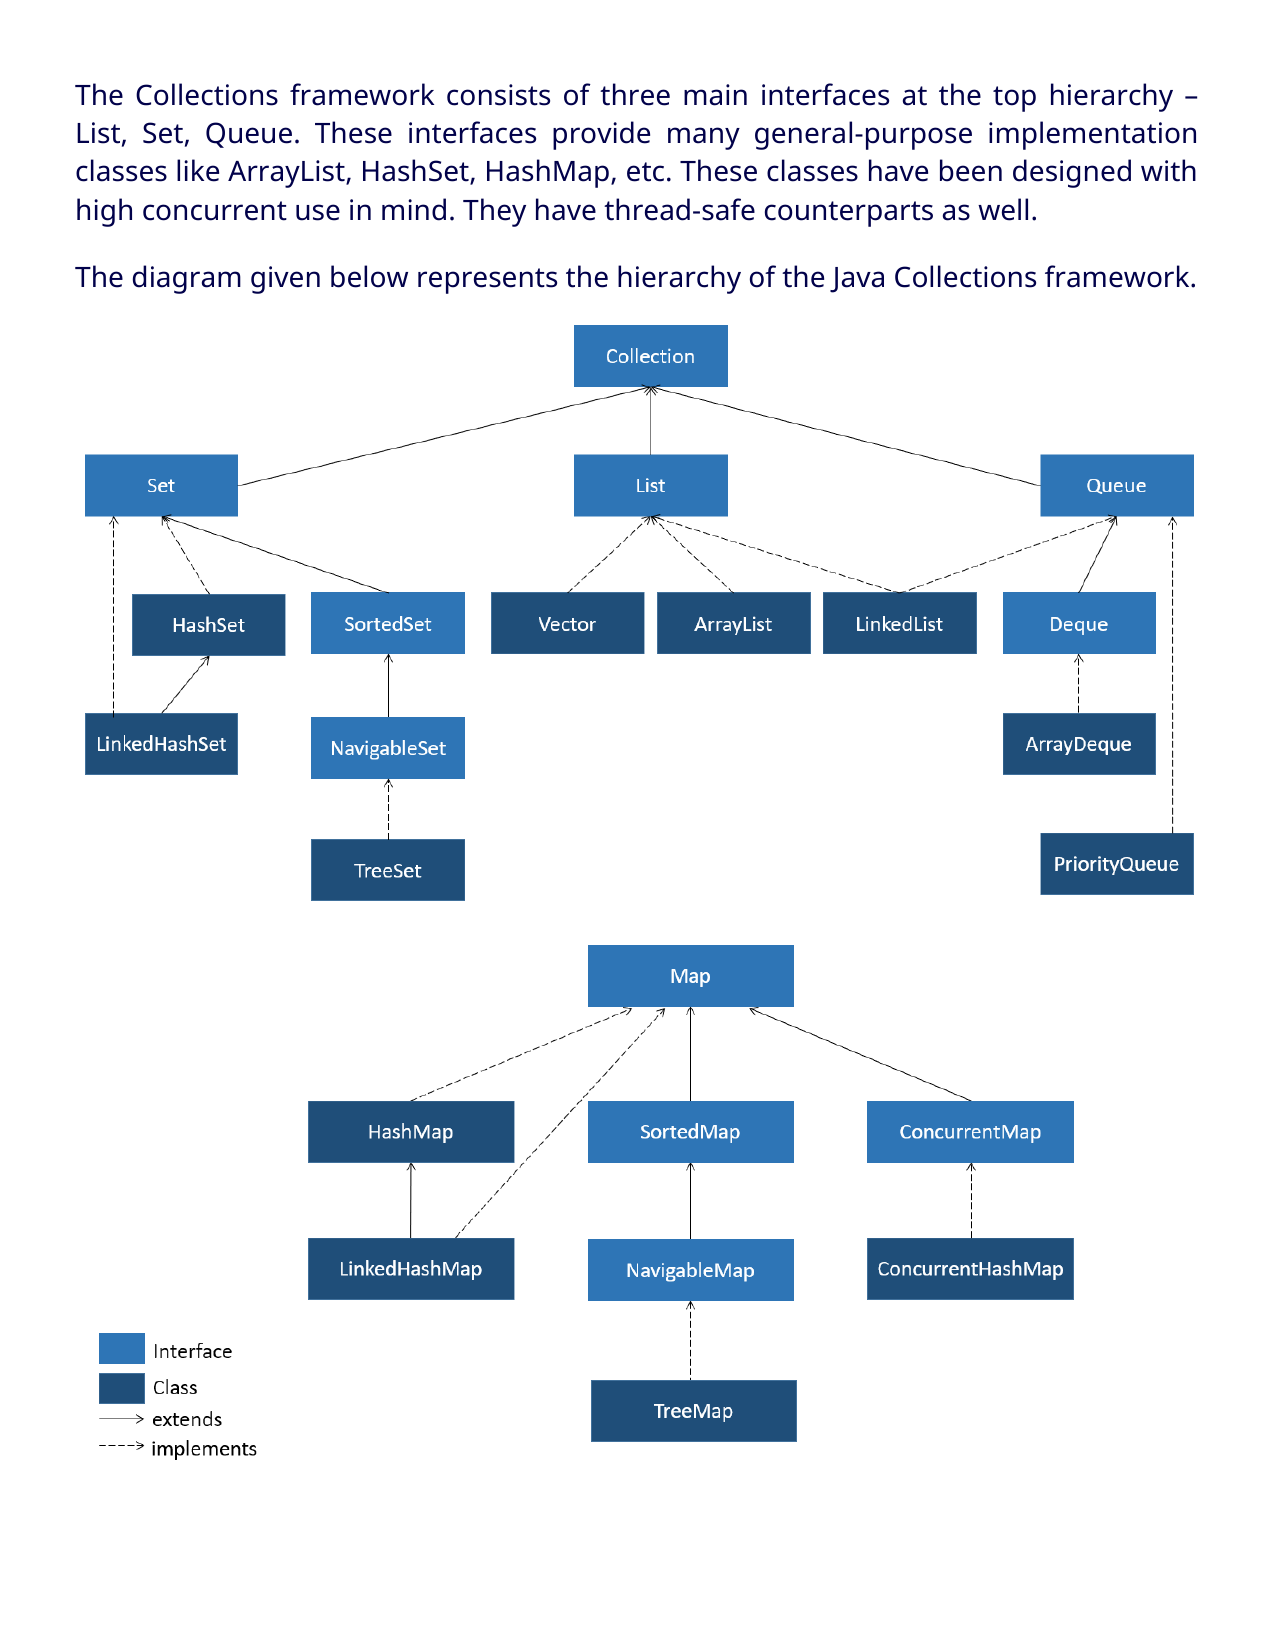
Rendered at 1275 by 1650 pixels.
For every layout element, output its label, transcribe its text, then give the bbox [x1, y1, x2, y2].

picture [75, 325, 1200, 1462]
text The diagram given below represents the hierarchy of the Java Collections framework. [75, 257, 1200, 296]
text The Collections framework consists of three main interfaces at the top hierarchy – List, Set, Queue. These interfaces provide many general-purpose implementation classes like ArrayList, HashSet, HashMap, etc. These classes have been designed with high concurrent use in mind. They have thread-safe counterparts as well. [75, 75, 1200, 228]
